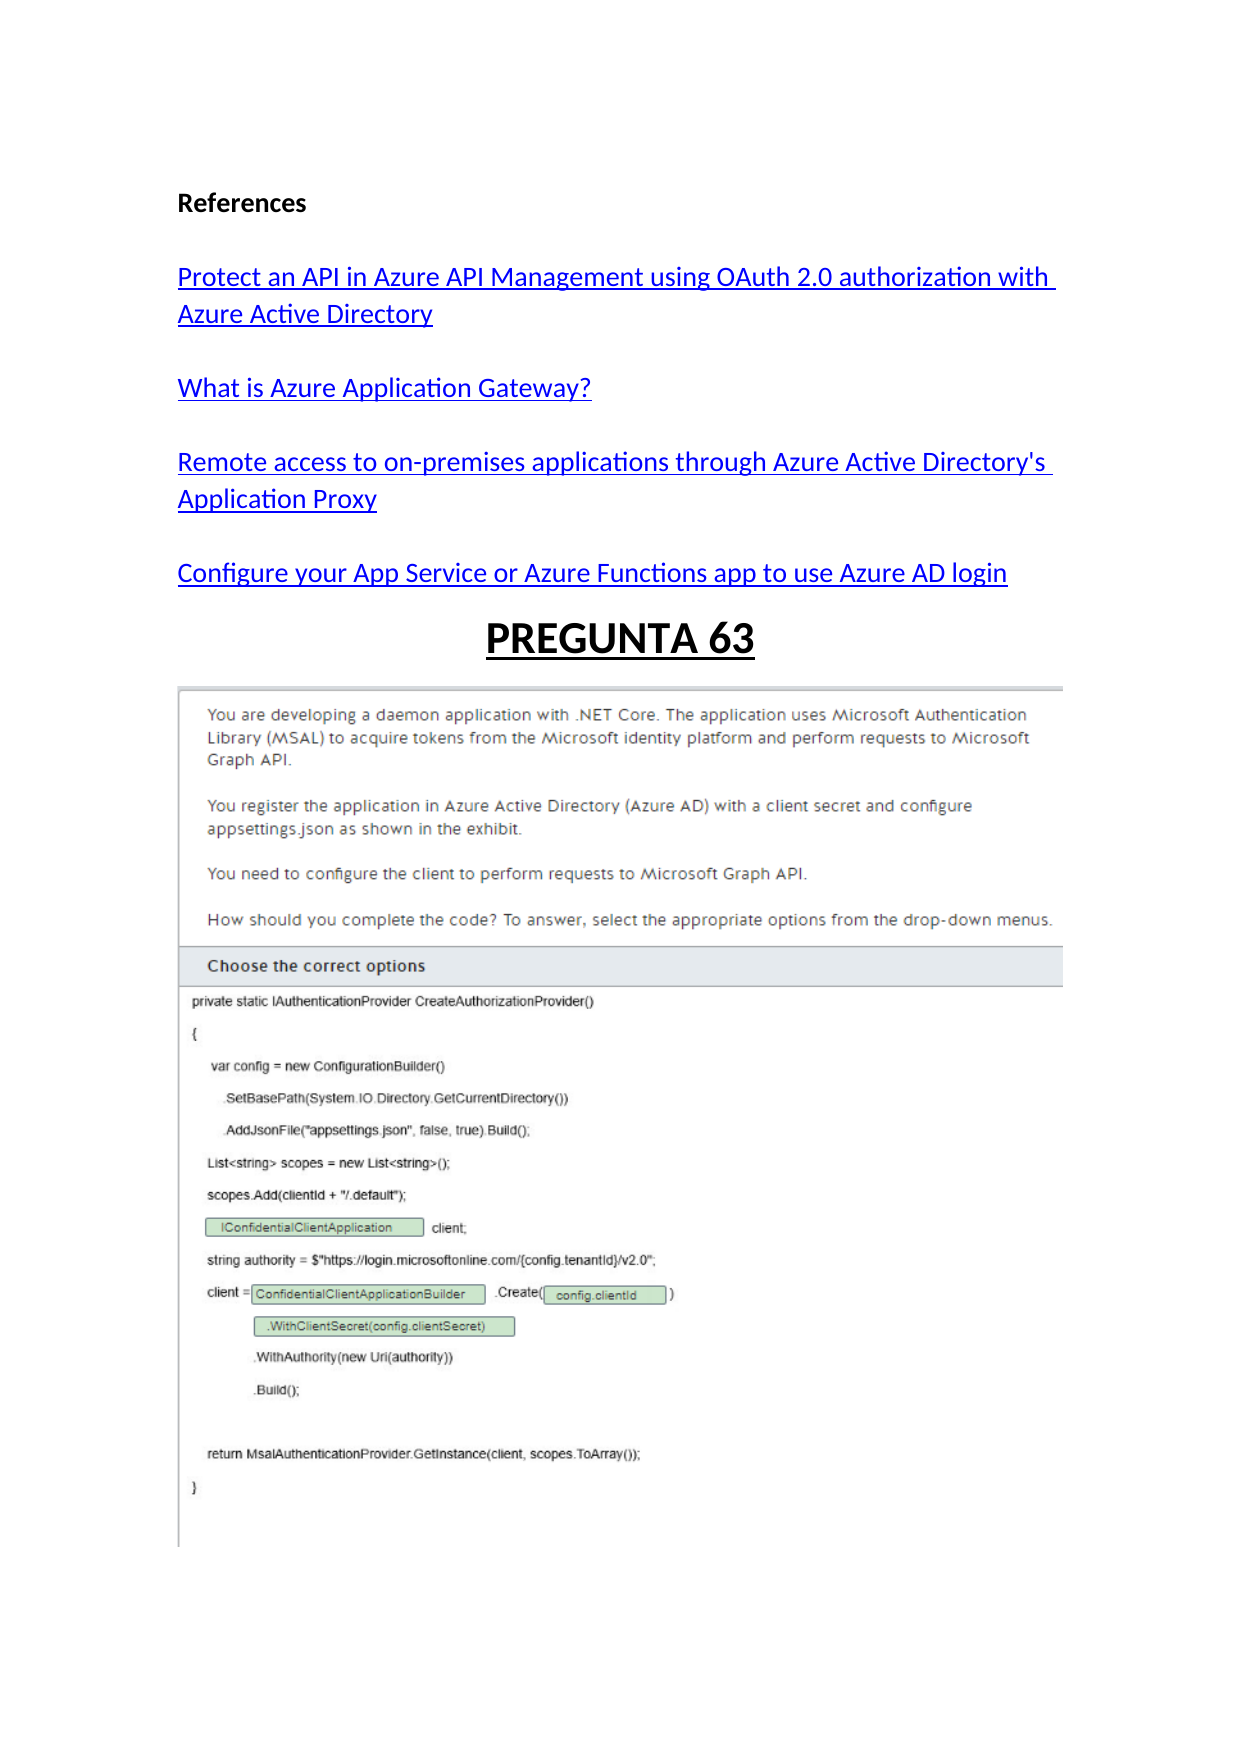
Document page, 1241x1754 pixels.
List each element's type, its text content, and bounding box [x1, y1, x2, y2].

picture [177, 686, 1063, 1547]
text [177, 148, 1063, 590]
text PREGUNTA 63 [177, 609, 1063, 665]
